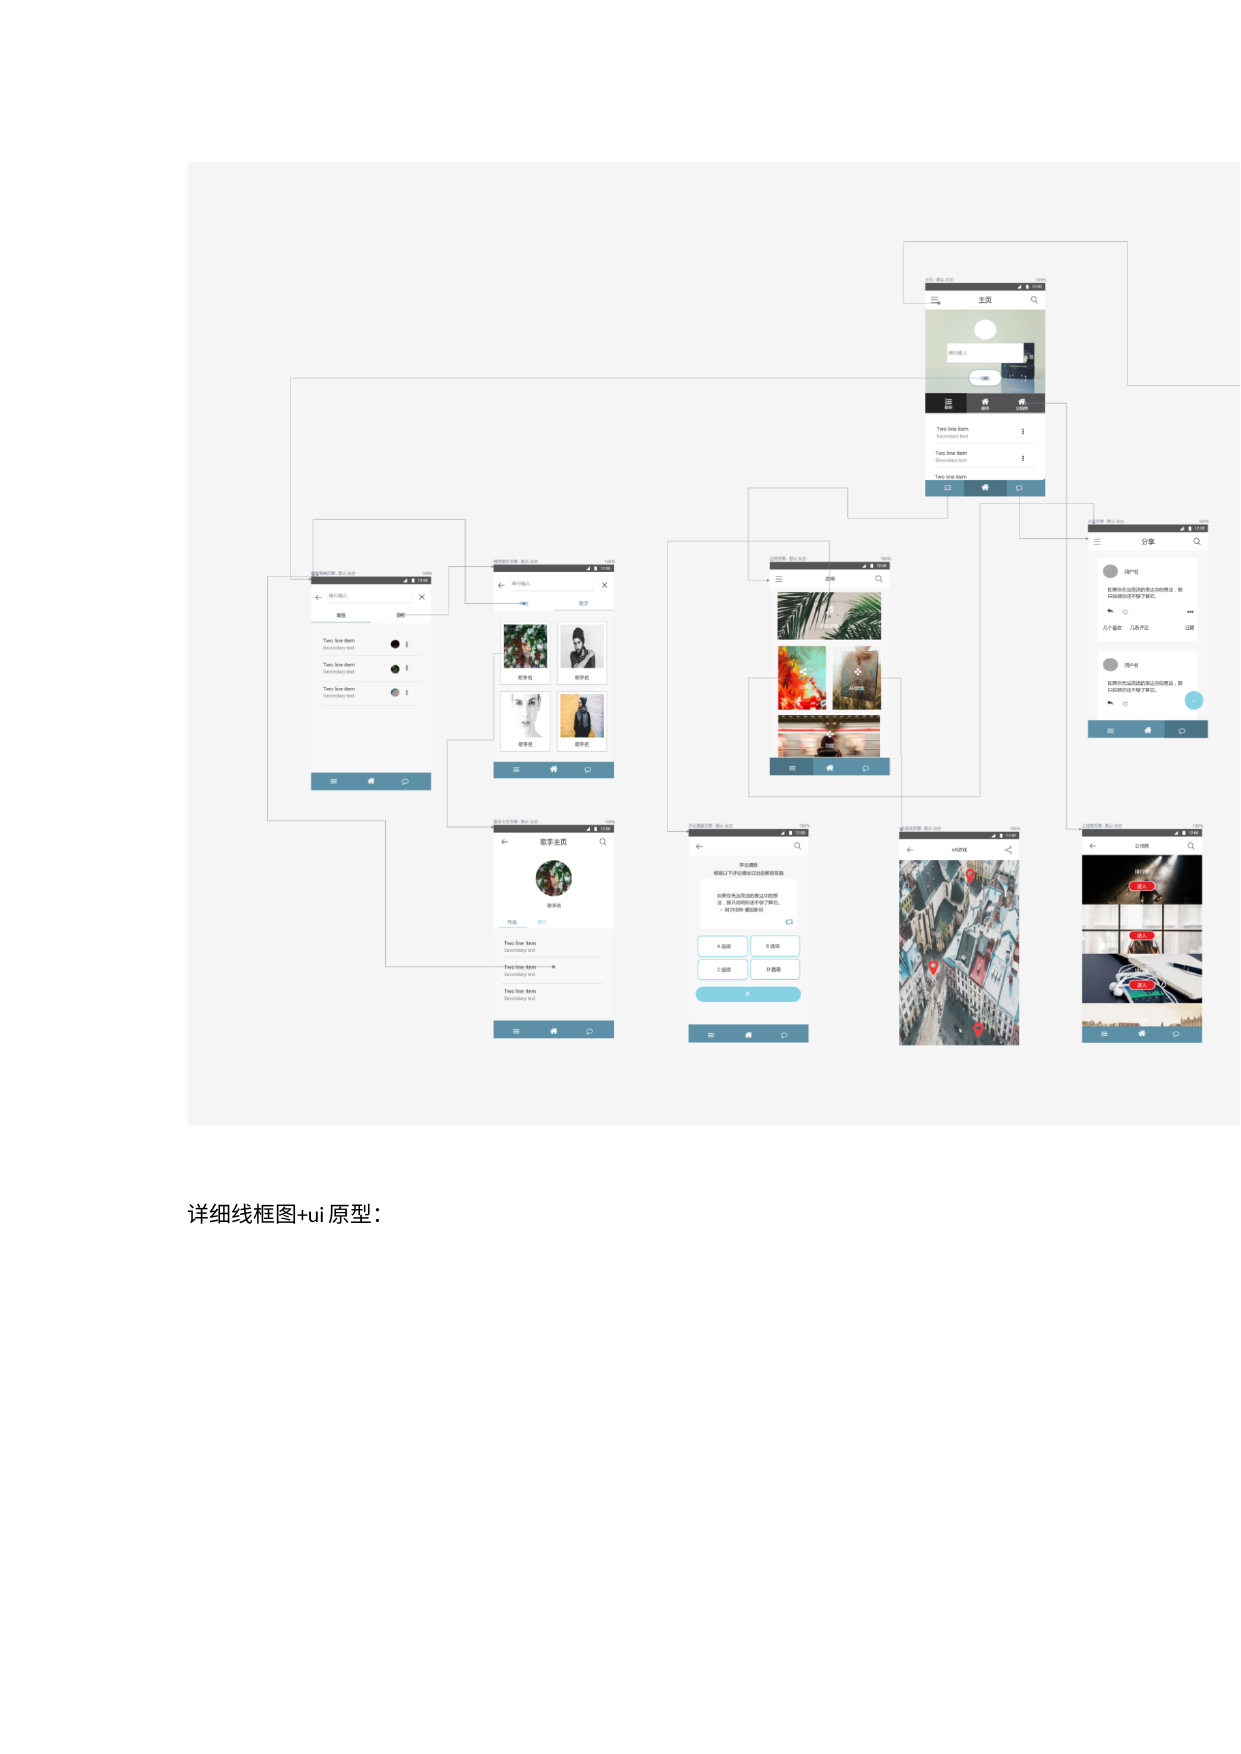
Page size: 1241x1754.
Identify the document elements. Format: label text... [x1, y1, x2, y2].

picture [187, 162, 1241, 1125]
list 详细线框图+ui原型： [187, 1196, 1053, 1229]
